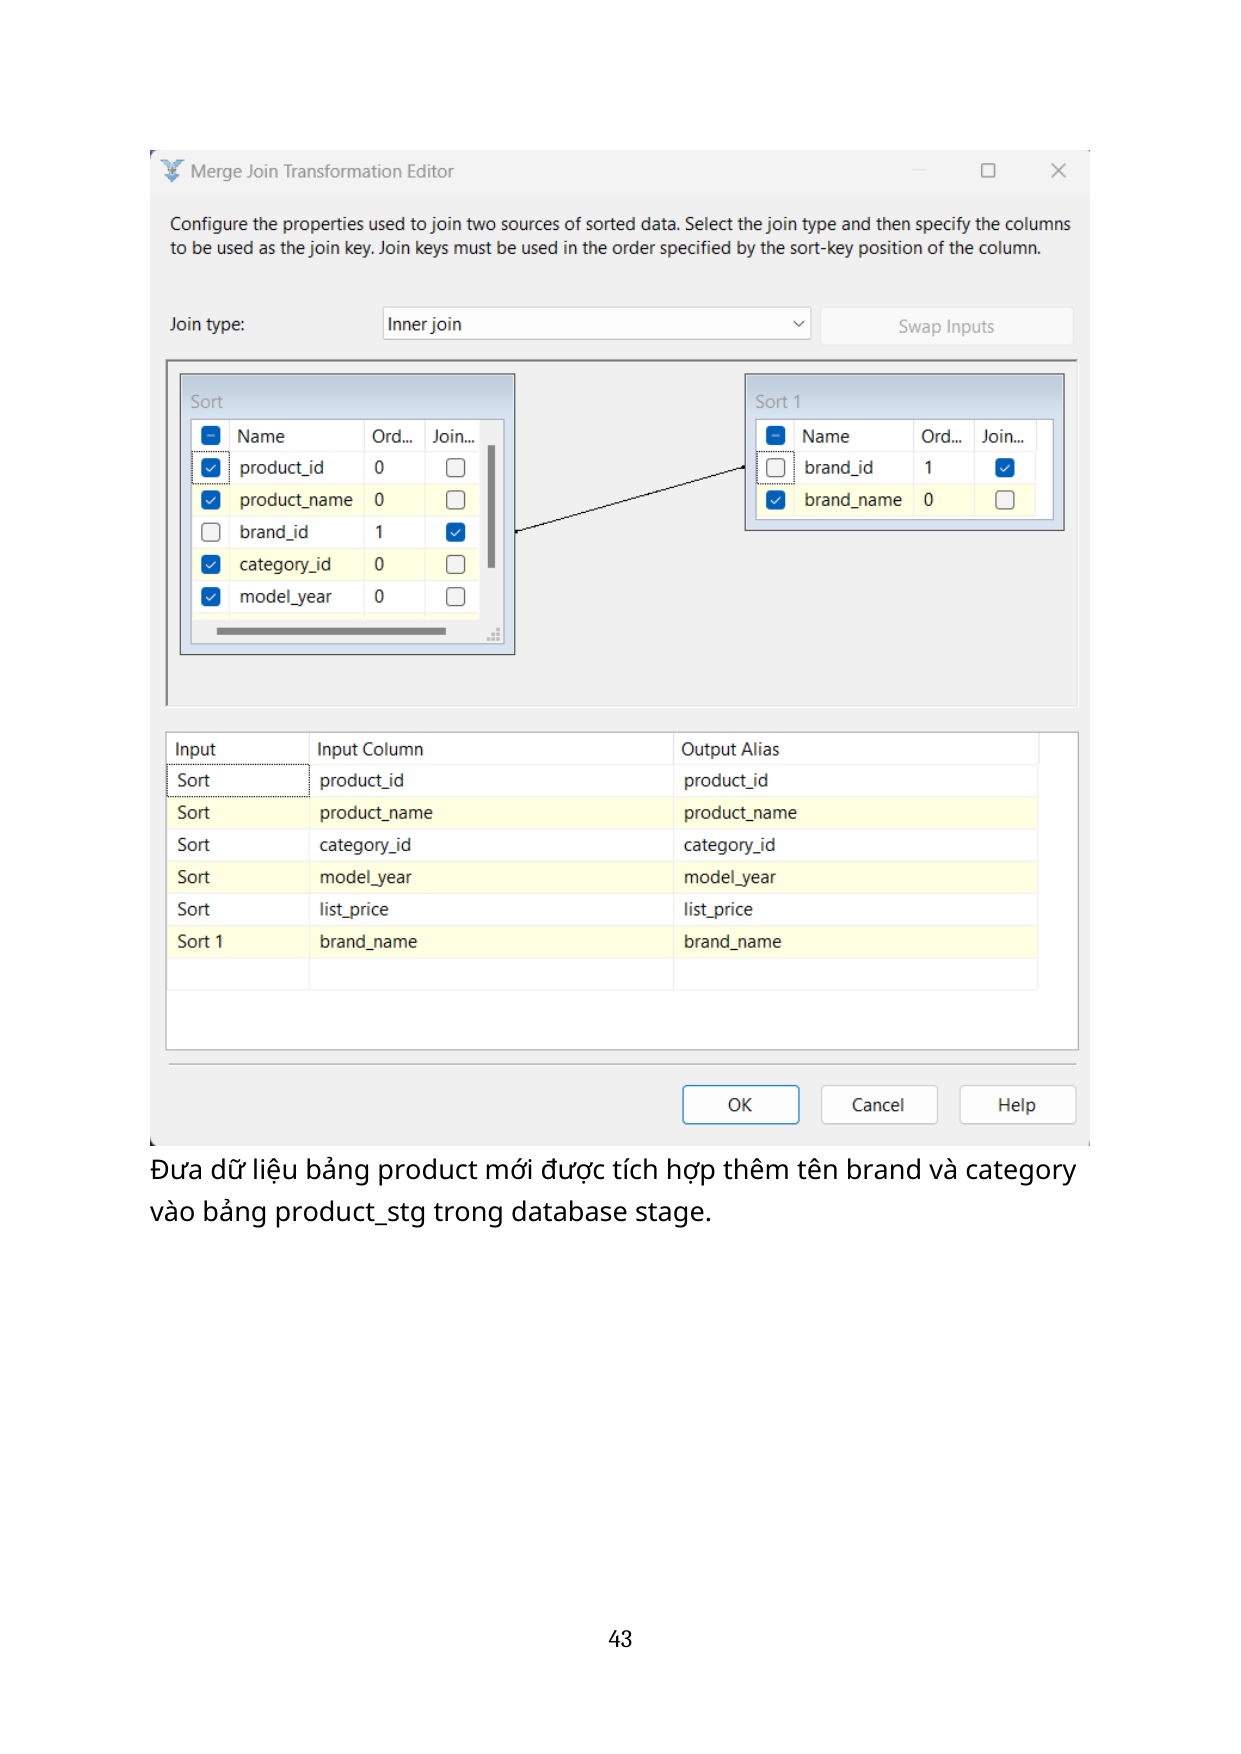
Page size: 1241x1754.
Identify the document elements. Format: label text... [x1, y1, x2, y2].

picture [150, 150, 1090, 1146]
text Đưa dữ liệu bảng product mới được tích hợp thêm tên brand và category vào bảng product_stg trong database stage. [150, 1150, 1090, 1229]
